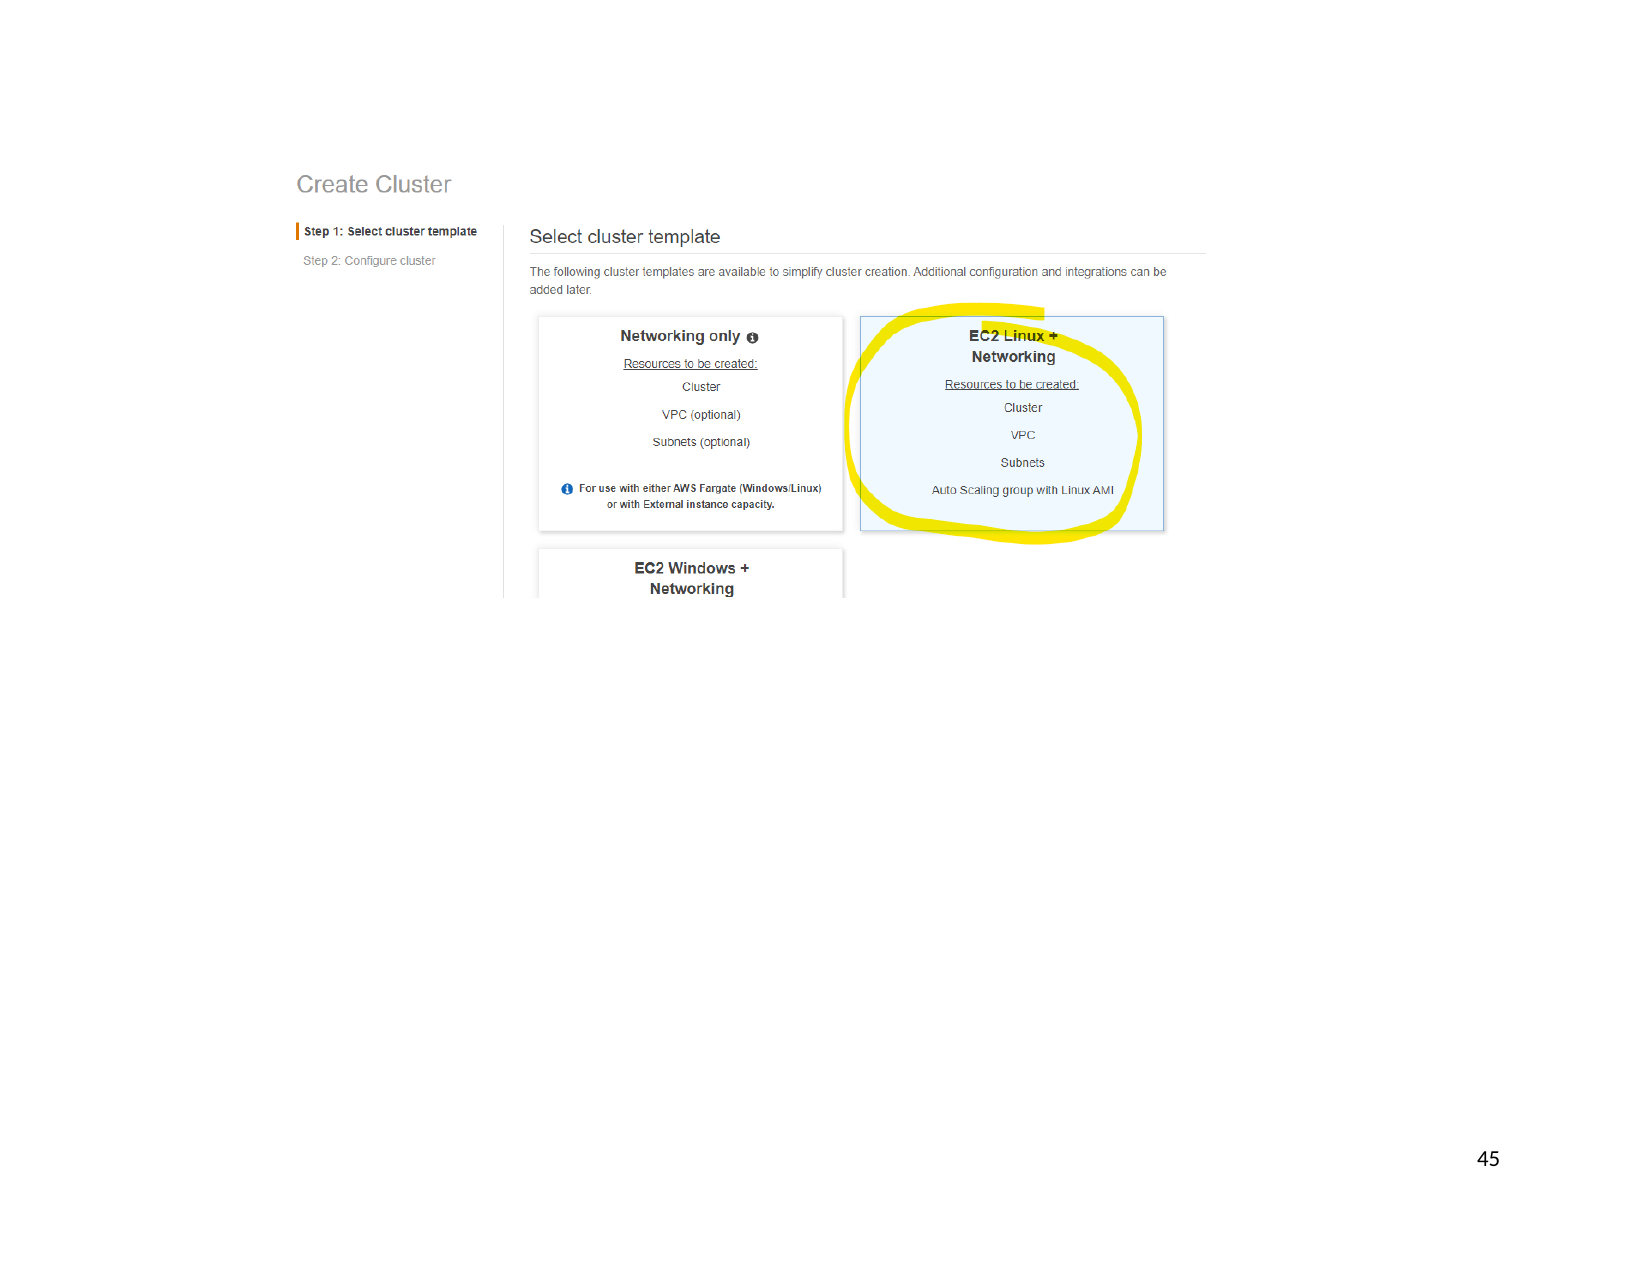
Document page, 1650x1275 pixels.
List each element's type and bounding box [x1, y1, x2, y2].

picture [277, 150, 1253, 598]
